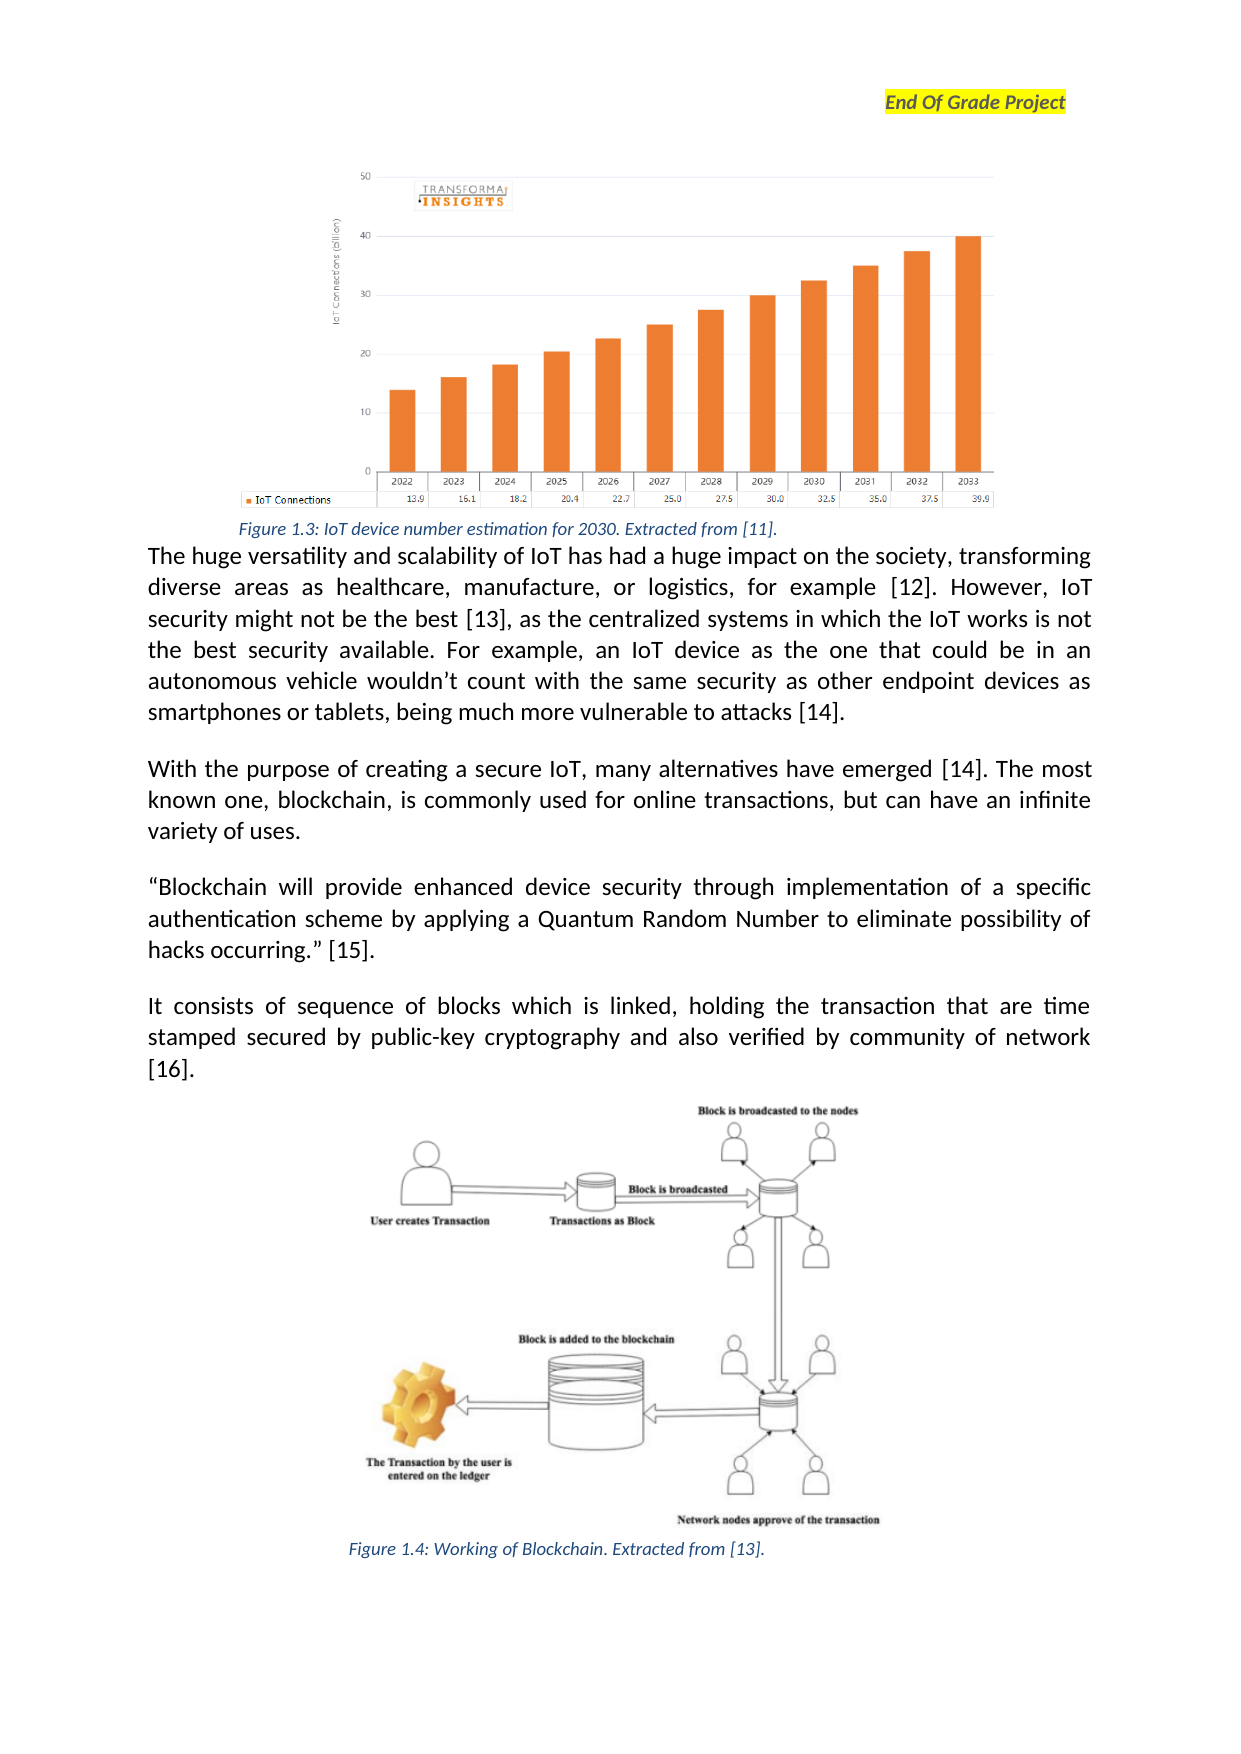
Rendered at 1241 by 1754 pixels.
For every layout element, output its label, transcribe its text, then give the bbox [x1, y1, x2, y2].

text It consists of sequence of blocks which is linked, holding the transaction that are time stamped secured by public-key cryptography and also verified by community of network . [148, 989, 1092, 1083]
picture [240, 152, 1001, 516]
picture [348, 1097, 893, 1528]
text With the purpose of creating a secure IoT, many alternatives have emerged . The most known one, blockchain, is commonly used for online transactions, but can have an infinite variety of uses. [148, 752, 1092, 846]
text “Blockchain will provide enhanced device security through implementation of a specific authentication scheme by applying a Quantum Random Number to eliminate possibility of hacks occurring.”. [148, 871, 1092, 964]
